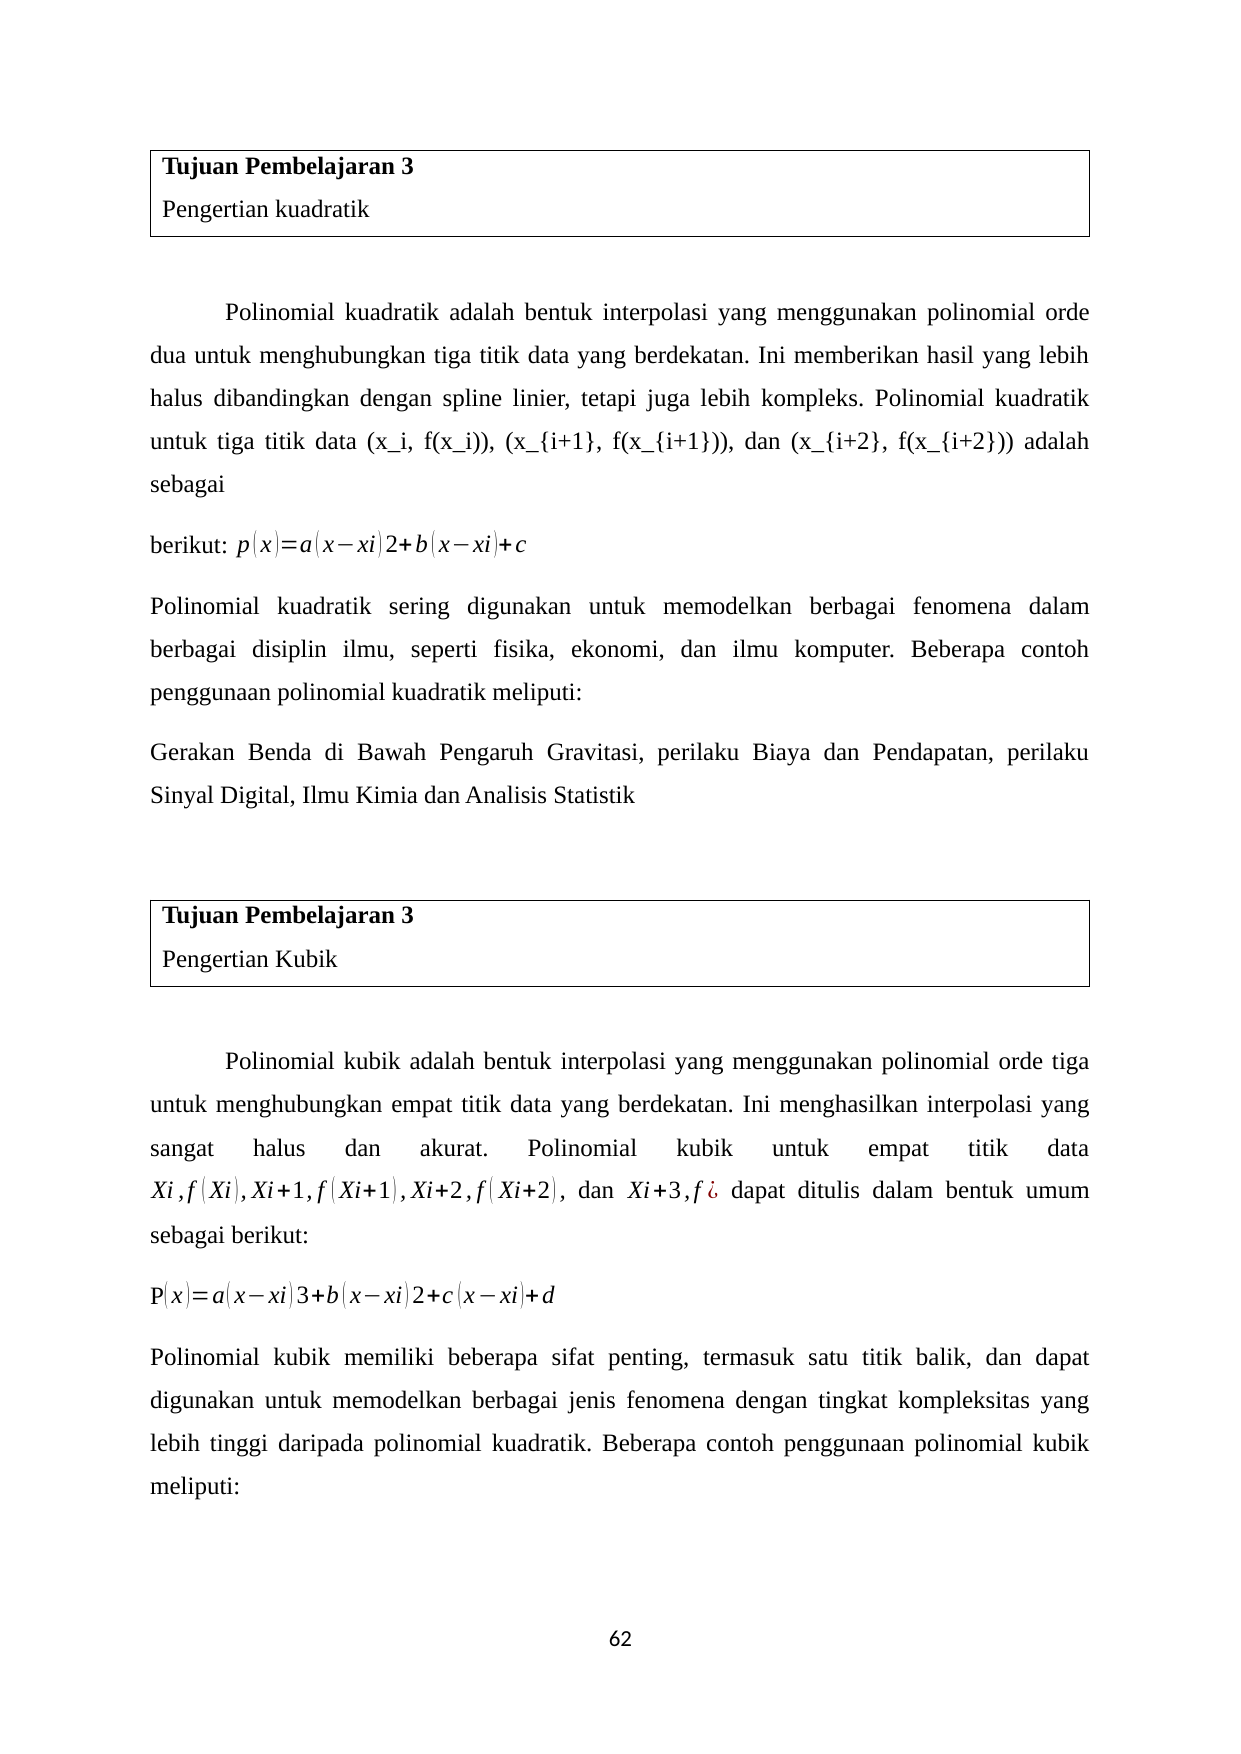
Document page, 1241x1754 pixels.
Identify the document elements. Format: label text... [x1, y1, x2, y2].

text berikut: [150, 529, 1090, 560]
text Polinomial kuadratik sering digunakan untuk memodelkan berbagai fenomena dalam berbagai disiplin ilmu, seperti fisika, ekonomi, dan ilmu komputer. Beberapa contoh penggunaan polinomial kuadratik meliputi: [150, 591, 1090, 706]
text Polinomial kuadratik adalah bentuk interpolasi yang menggunakan polinomial orde dua untuk menghubungkan tiga titik data yang berdekatan. Ini memberikan hasil yang lebih halus dibandingkan dengan spline linier, tetapi juga lebih kompleks. Polinomial kuadratik untuk tiga titik data (x_i, f(x_i)), (x_{i+1}, f(x_{i+1})), dan (x_{i+2}, f(x_{i+2})) adalah sebagai [150, 297, 1090, 498]
text Polinomial kubik adalah bentuk interpolasi yang menggunakan polinomial orde tiga untuk menghubungkan empat titik data yang berdekatan. Ini menghasilkan interpolasi yang sangat halus dan akurat. Polinomial kubik untuk empat titik data dan dapat ditulis dalam bentuk umum sebagai berikut: [150, 1046, 1090, 1249]
text Polinomial kubik memiliki beberapa sifat penting, termasuk satu titik balik, dan dapat digunakan untuk memodelkan berbagai jenis fenomena dengan tingkat kompleksitas yang lebih tinggi daripada polinomial kuadratik. Beberapa contoh penggunaan polinomial kubik meliputi: [150, 1342, 1090, 1500]
table_header Tujuan Pembelajaran 3 Pengertian kuadratik [151, 151, 1089, 236]
text Gerakan Benda di Bawah Pengaruh Gravitasi, perilaku Biaya dan Pendapatan, perilaku Sinyal Digital, Ilmu Kimia dan Analisis Statistik [150, 737, 1090, 809]
table_header Tujuan Pembelajaran 3 Pengertian Kubik [151, 901, 1089, 986]
text P [150, 1280, 1090, 1311]
